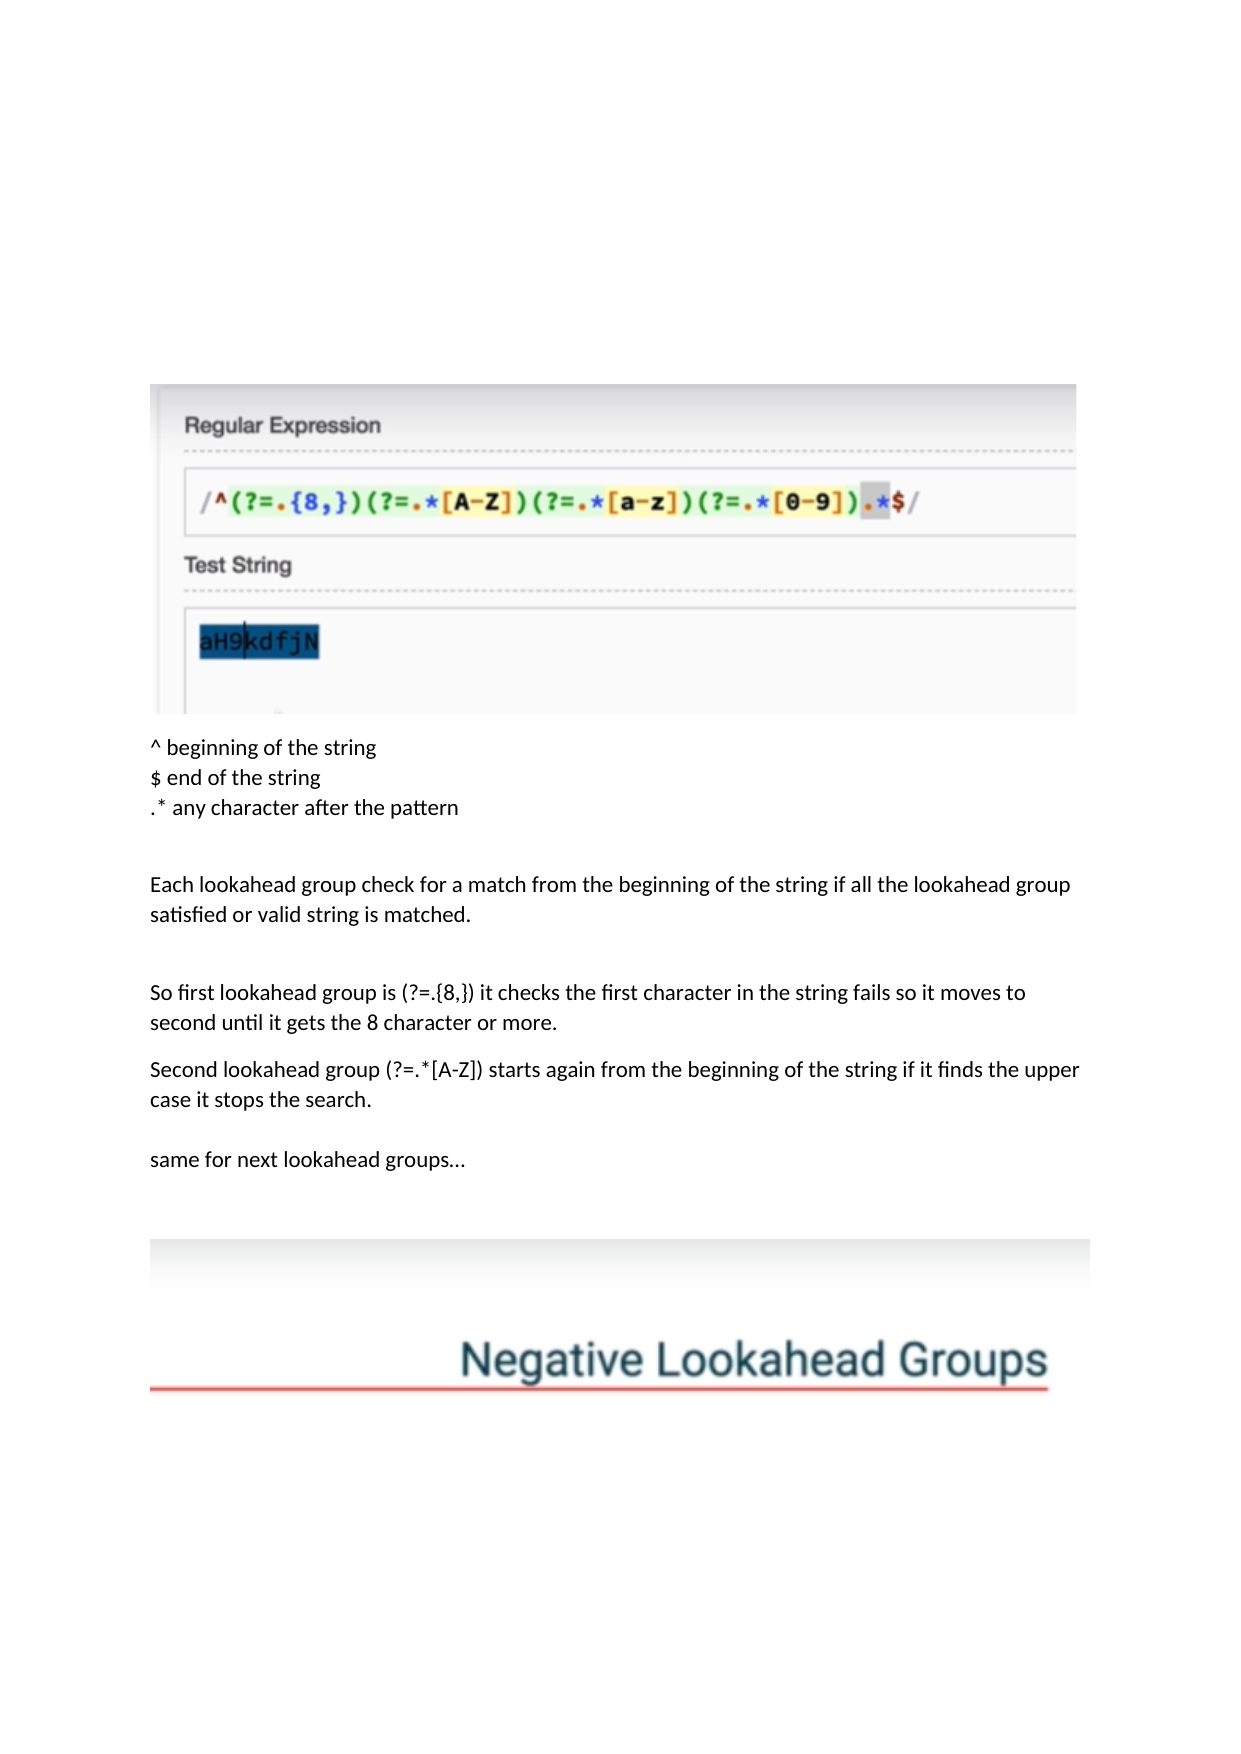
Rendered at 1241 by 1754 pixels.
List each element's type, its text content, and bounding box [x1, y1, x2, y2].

text So first lookahead group is (?=.{8,}) it checks the first character in the string fails so it moves to second until it gets the 8 character or more. [150, 978, 1090, 1036]
text ^ beginning of the string $ end of the string .* any character after the pattern [150, 733, 1090, 852]
text Second lookahead group (?=.*[A-Z]) starts again from the beginning of the string if it finds the upper case it stops the search. same for next lookahead groups… [150, 1055, 1090, 1173]
picture [150, 384, 1077, 714]
picture [150, 1239, 1091, 1457]
text Each lookahead group check for a match from the beginning of the string if all the lookahead group satisfied or valid string is matched. [150, 870, 1090, 959]
